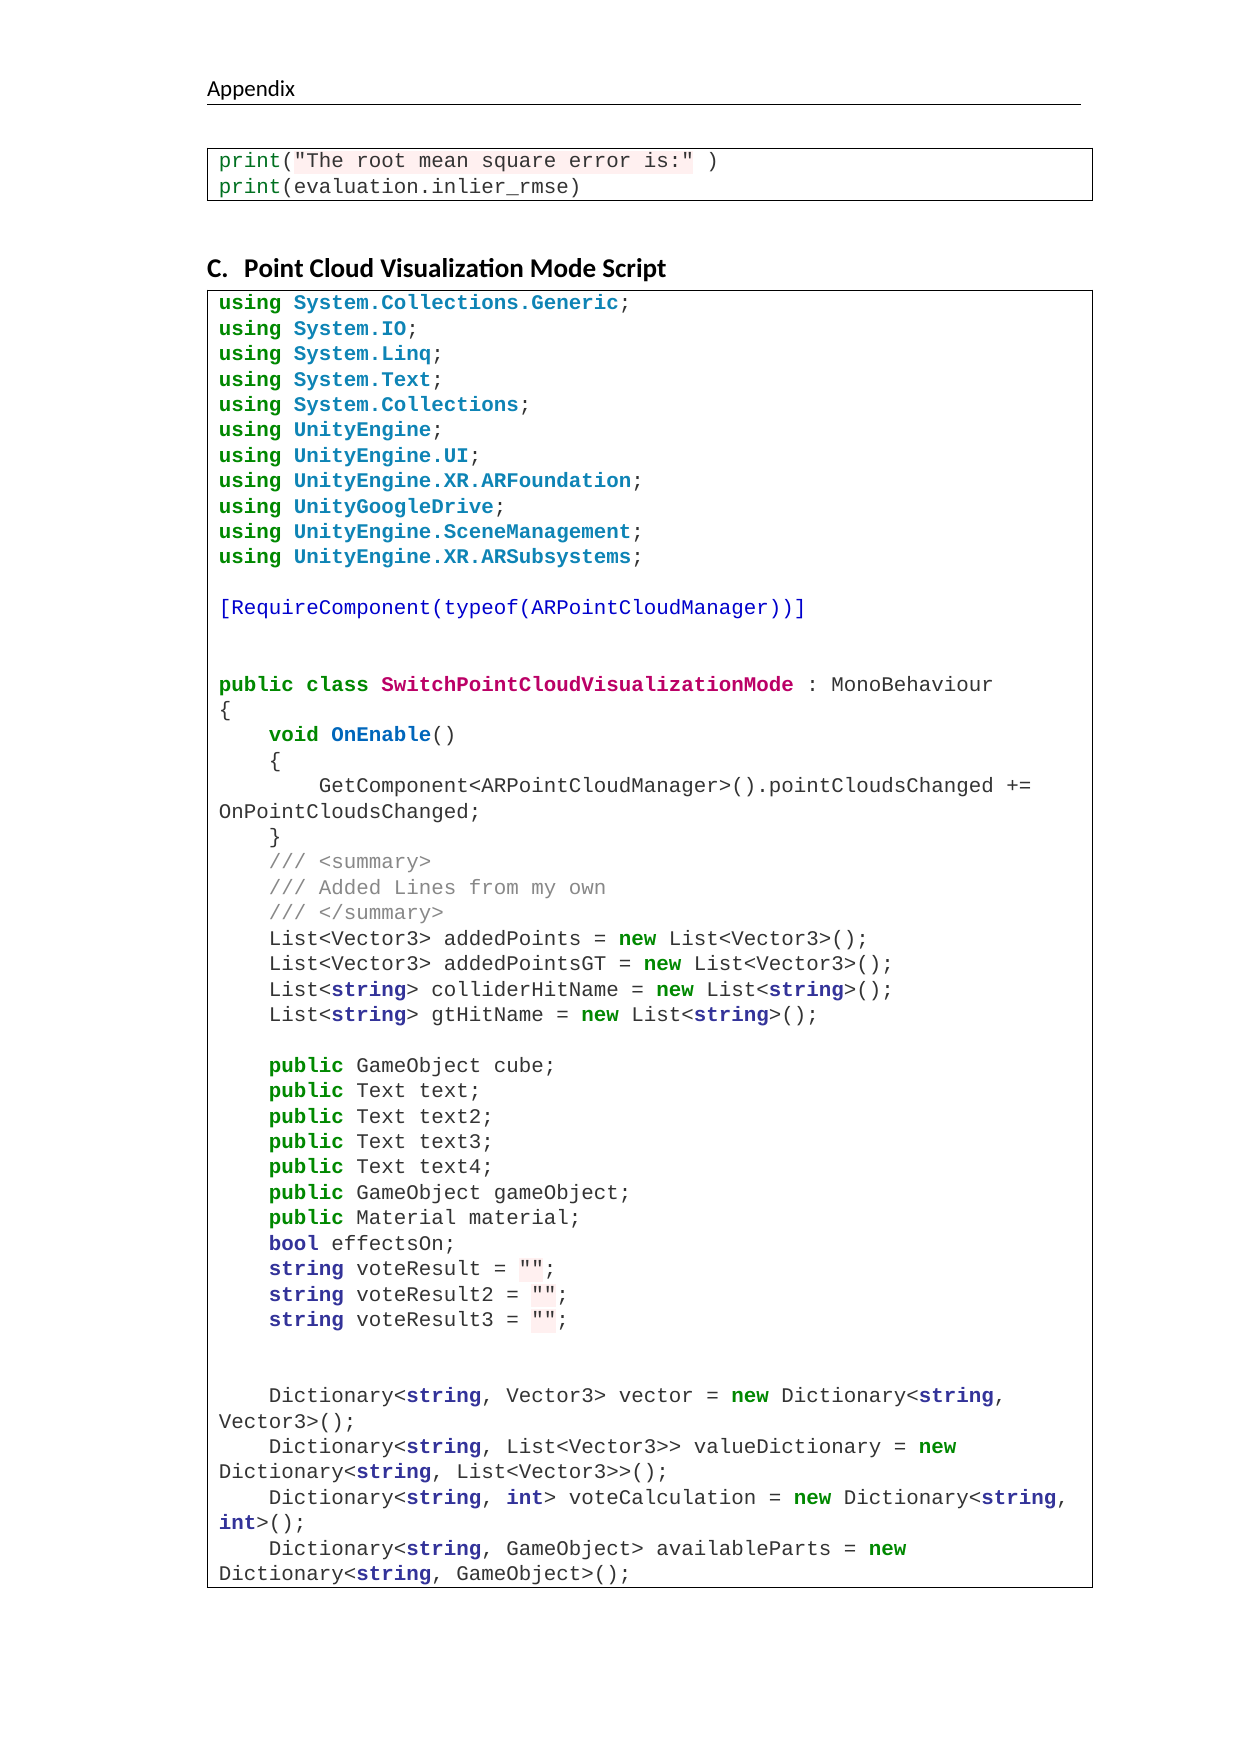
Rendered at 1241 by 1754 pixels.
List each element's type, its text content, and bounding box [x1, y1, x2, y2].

subtitle Point Cloud Visualization Mode Script [207, 252, 1092, 285]
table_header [208, 149, 1092, 199]
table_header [208, 291, 1092, 1587]
